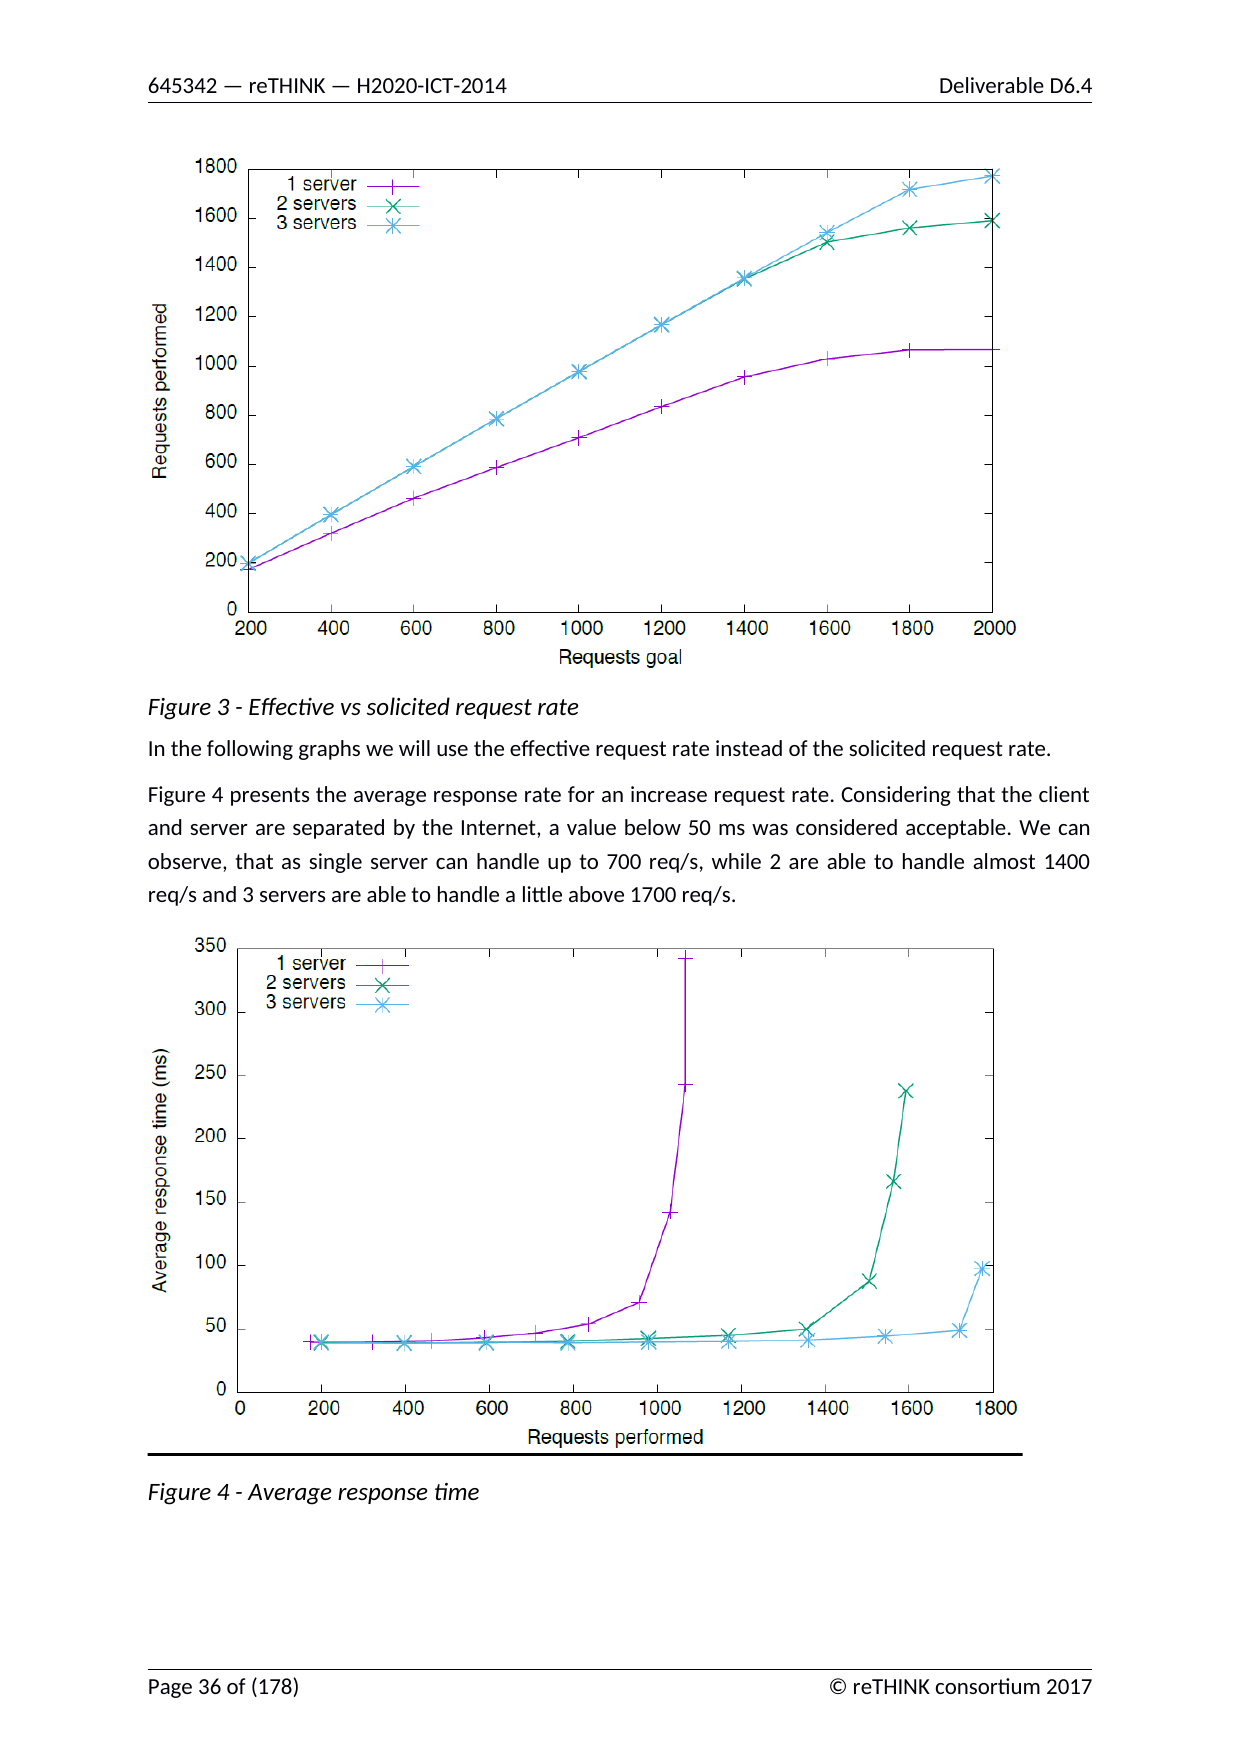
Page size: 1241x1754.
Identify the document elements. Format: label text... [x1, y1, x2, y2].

text Figure 4 - Average response time [148, 1476, 1092, 1507]
text Figure 4 presents the average response rate for an increase request rate. Considering that the client and server are separated by the Internet, a value below 50 ms was considered acceptable. We can observe, that as single server can handle up to 700 req/s, while 2 are able to handle almost 1400 req/s and 3 servers are able to handle a little above 1700 req/s. [148, 780, 1092, 908]
picture [147, 147, 1023, 670]
text In the following graphs we will use the effective request rate instead of the solicited request rate. [148, 734, 1092, 762]
picture [147, 926, 1023, 1456]
text Figure 3 - Effective vs solicited request rate [148, 691, 1092, 721]
